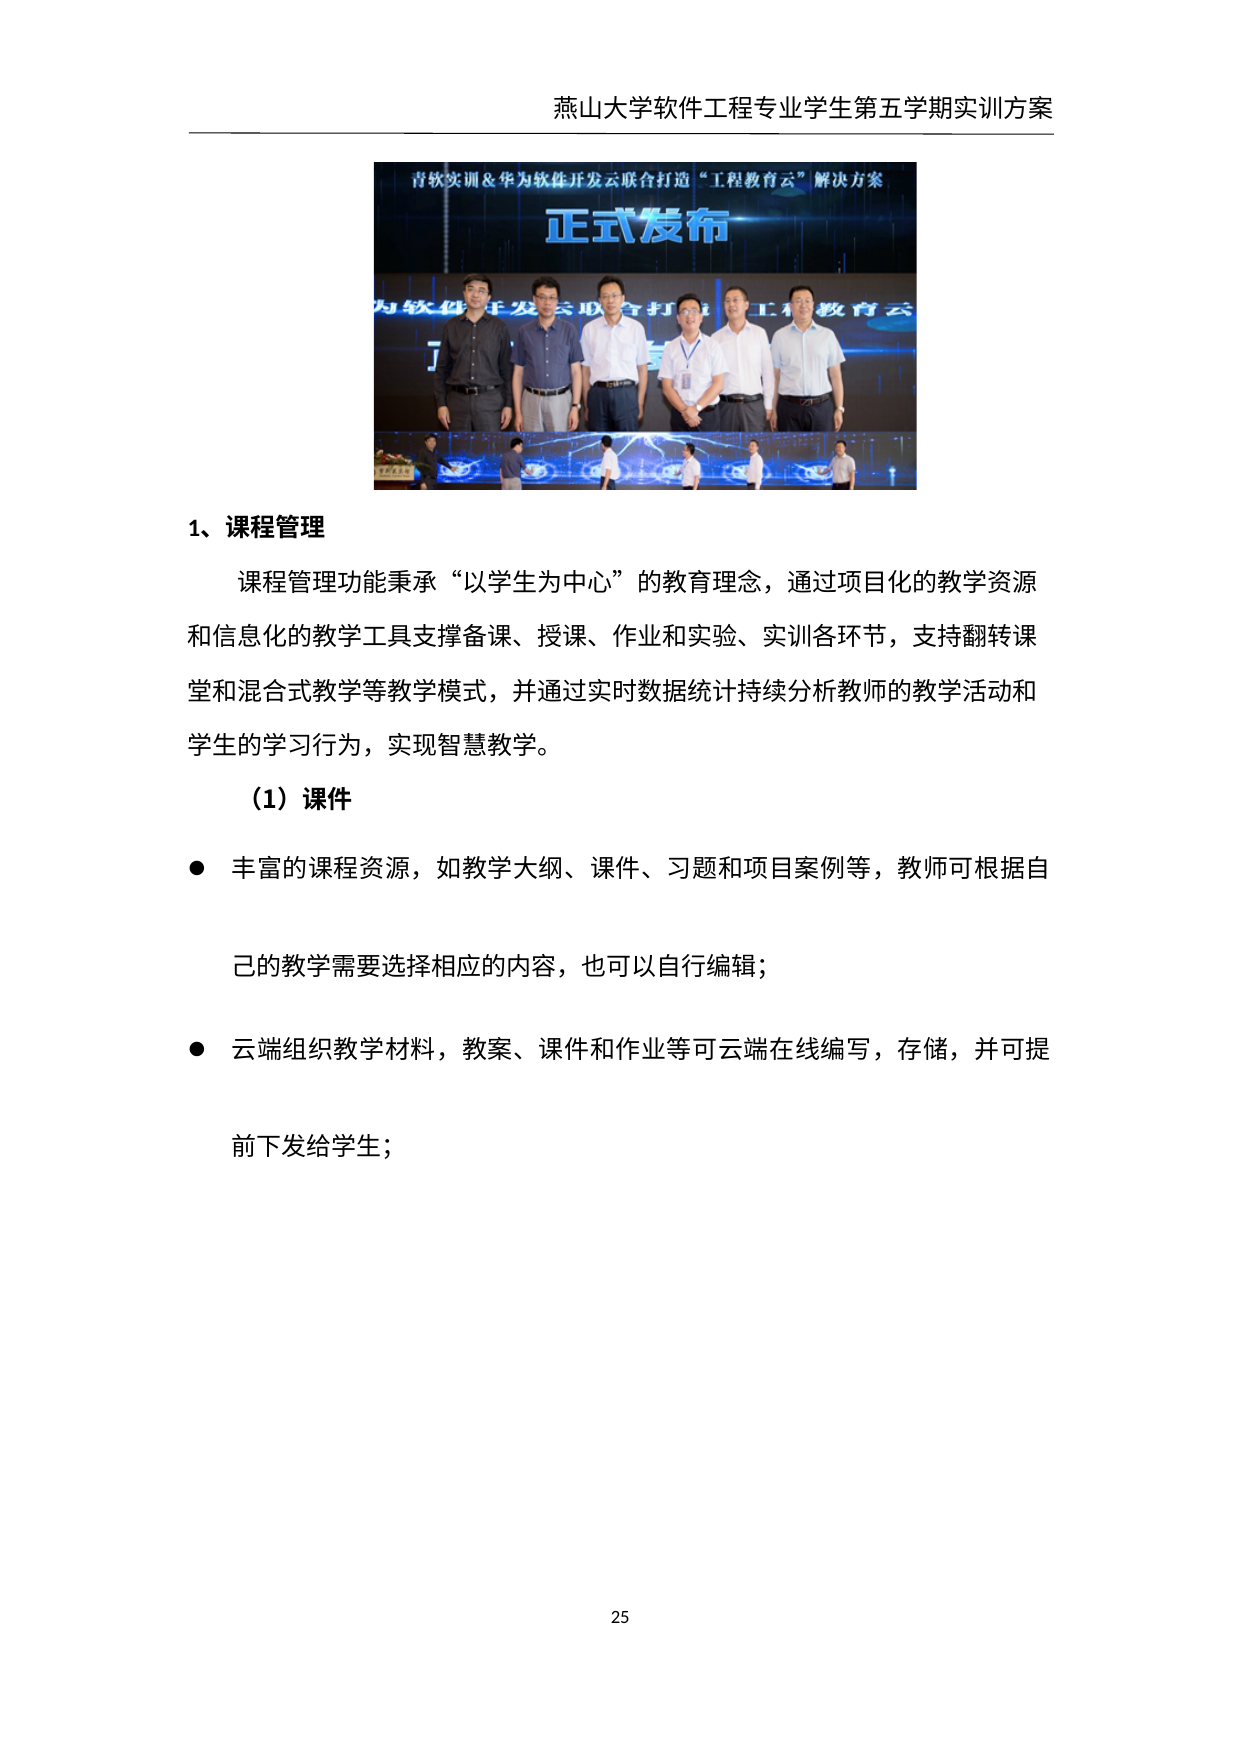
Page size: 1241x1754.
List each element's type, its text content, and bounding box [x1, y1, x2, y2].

list 云端组织教学材料，教案、课件和作业等可云端在线编写，存储，并可提前下发给学生； [187, 1015, 1053, 1177]
picture [373, 162, 917, 490]
text （1）课件 [187, 780, 1053, 816]
list 丰富的课程资源，如教学大纲、课件、习题和项目案例等，教师可根据自己的教学需要选择相应的内容，也可以自行编辑； [187, 834, 1053, 997]
subtitle 1、课程管理 [187, 508, 1053, 544]
text 课程管理功能秉承“以学生为中心”的教育理念，通过项目化的教学资源和信息化的教学工具支撑备课、授课、作业和实验、实训各环节，支持翻转课堂和混合式教学等教学模式，并通过实时数据统计持续分析教师的教学活动和学生的学习行为，实现智慧教学。 [187, 562, 1053, 762]
